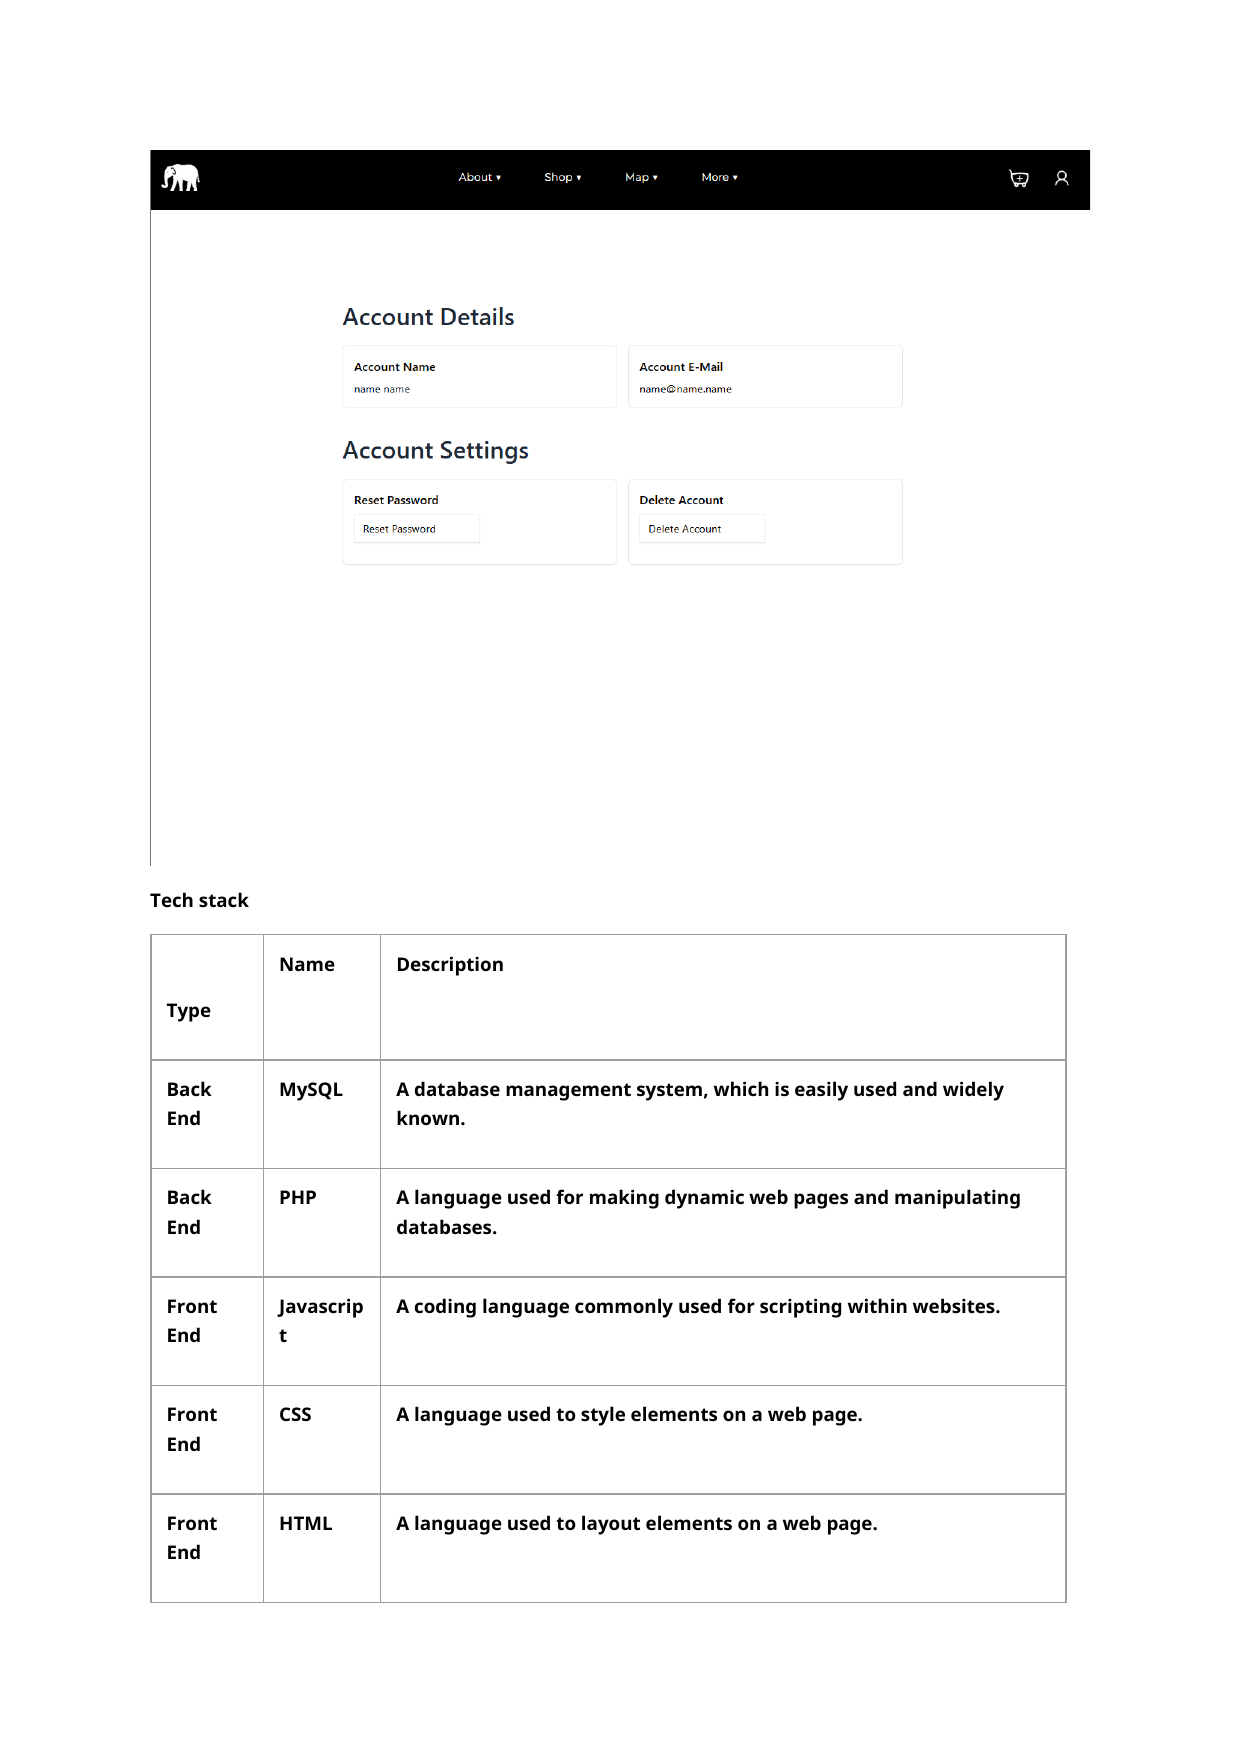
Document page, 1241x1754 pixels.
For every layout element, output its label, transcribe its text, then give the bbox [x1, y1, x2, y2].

table_cell Back End [152, 1169, 263, 1276]
text Tech stack [150, 888, 1090, 913]
table_cell Front End [152, 1278, 263, 1384]
table_cell PHP [264, 1169, 380, 1276]
table_cell CSS [264, 1386, 380, 1493]
table_cell A language used to style elements on a web page. [381, 1386, 1065, 1493]
table_cell Front End [152, 1386, 263, 1493]
table_header Type [152, 935, 263, 1059]
table_cell A language used for making dynamic web pages and manipulating databases. [381, 1169, 1065, 1276]
table_cell Javascript [264, 1278, 380, 1384]
picture [150, 150, 1091, 866]
table_cell Front End [152, 1495, 263, 1602]
table_header Name [264, 935, 380, 1059]
table_cell HTML [264, 1495, 380, 1602]
table_cell MySQL [264, 1061, 380, 1167]
table_cell A coding language commonly used for scripting within websites. [381, 1278, 1065, 1384]
table_cell A database management system, which is easily used and widely known. [381, 1061, 1065, 1167]
table_cell Back End [152, 1061, 263, 1167]
table_cell A language used to layout elements on a web page. [381, 1495, 1065, 1602]
table_header Description [381, 935, 1065, 1059]
